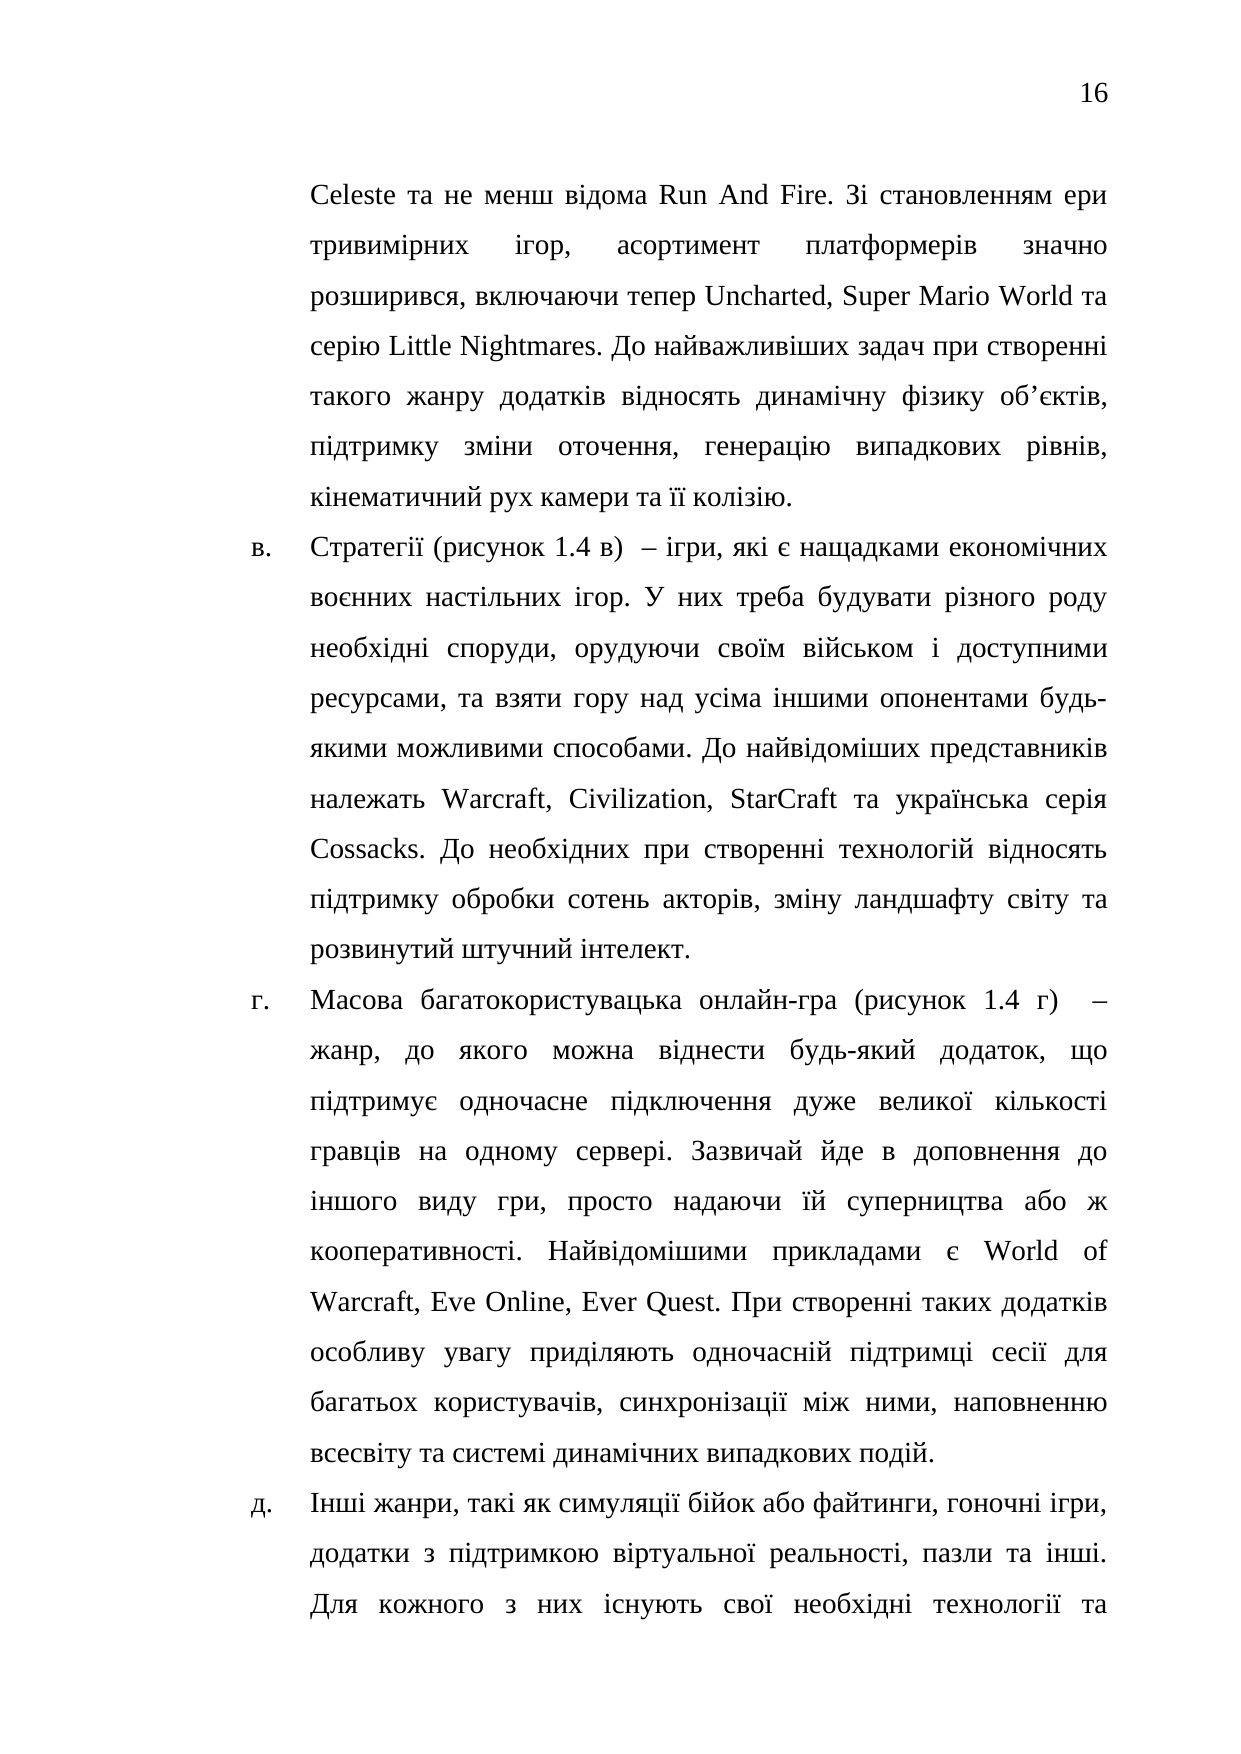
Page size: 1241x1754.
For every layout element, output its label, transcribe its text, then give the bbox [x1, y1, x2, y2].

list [251, 177, 1108, 512]
list Стратегії (рисунок 1.4 в) – ігри, які є нащадками економічних воєнних настільних ігор. У них треба будувати різного роду необхідні споруди, орудуючи своїм військом і доступними ресурсами, та взяти гору над усіма іншими опонентами будь-якими можливими способами. До найвідоміших представників належать Warcraft, Civilization, StarCraft та українська серія Cossacks. До необхідних при створенні технологій відносять підтримку обробки сотень акторів, зміну ландшафту світу та розвинутий штучний інтелект. [251, 529, 1108, 965]
list Масова багатокористувацька онлайн-гра (рисунок 1.4 г) – жанр, до якого можна віднести будь-який додаток, що підтримує одночасне підключення дуже великої кількості гравців на одному сервері. Зазвичай йде в доповнення до іншого виду гри, просто надаючи їй суперництва або ж кооперативності. Найвідомішими прикладами є World of Warcraft, Eve Online, Ever Quest. При створенні таких додатків особливу увагу приділяють одночасній підтримці сесії для багатьох користувачів, синхронізації між ними, наповненню всесвіту та системі динамічних випадкових подій. [251, 982, 1108, 1468]
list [251, 1485, 1108, 1619]
